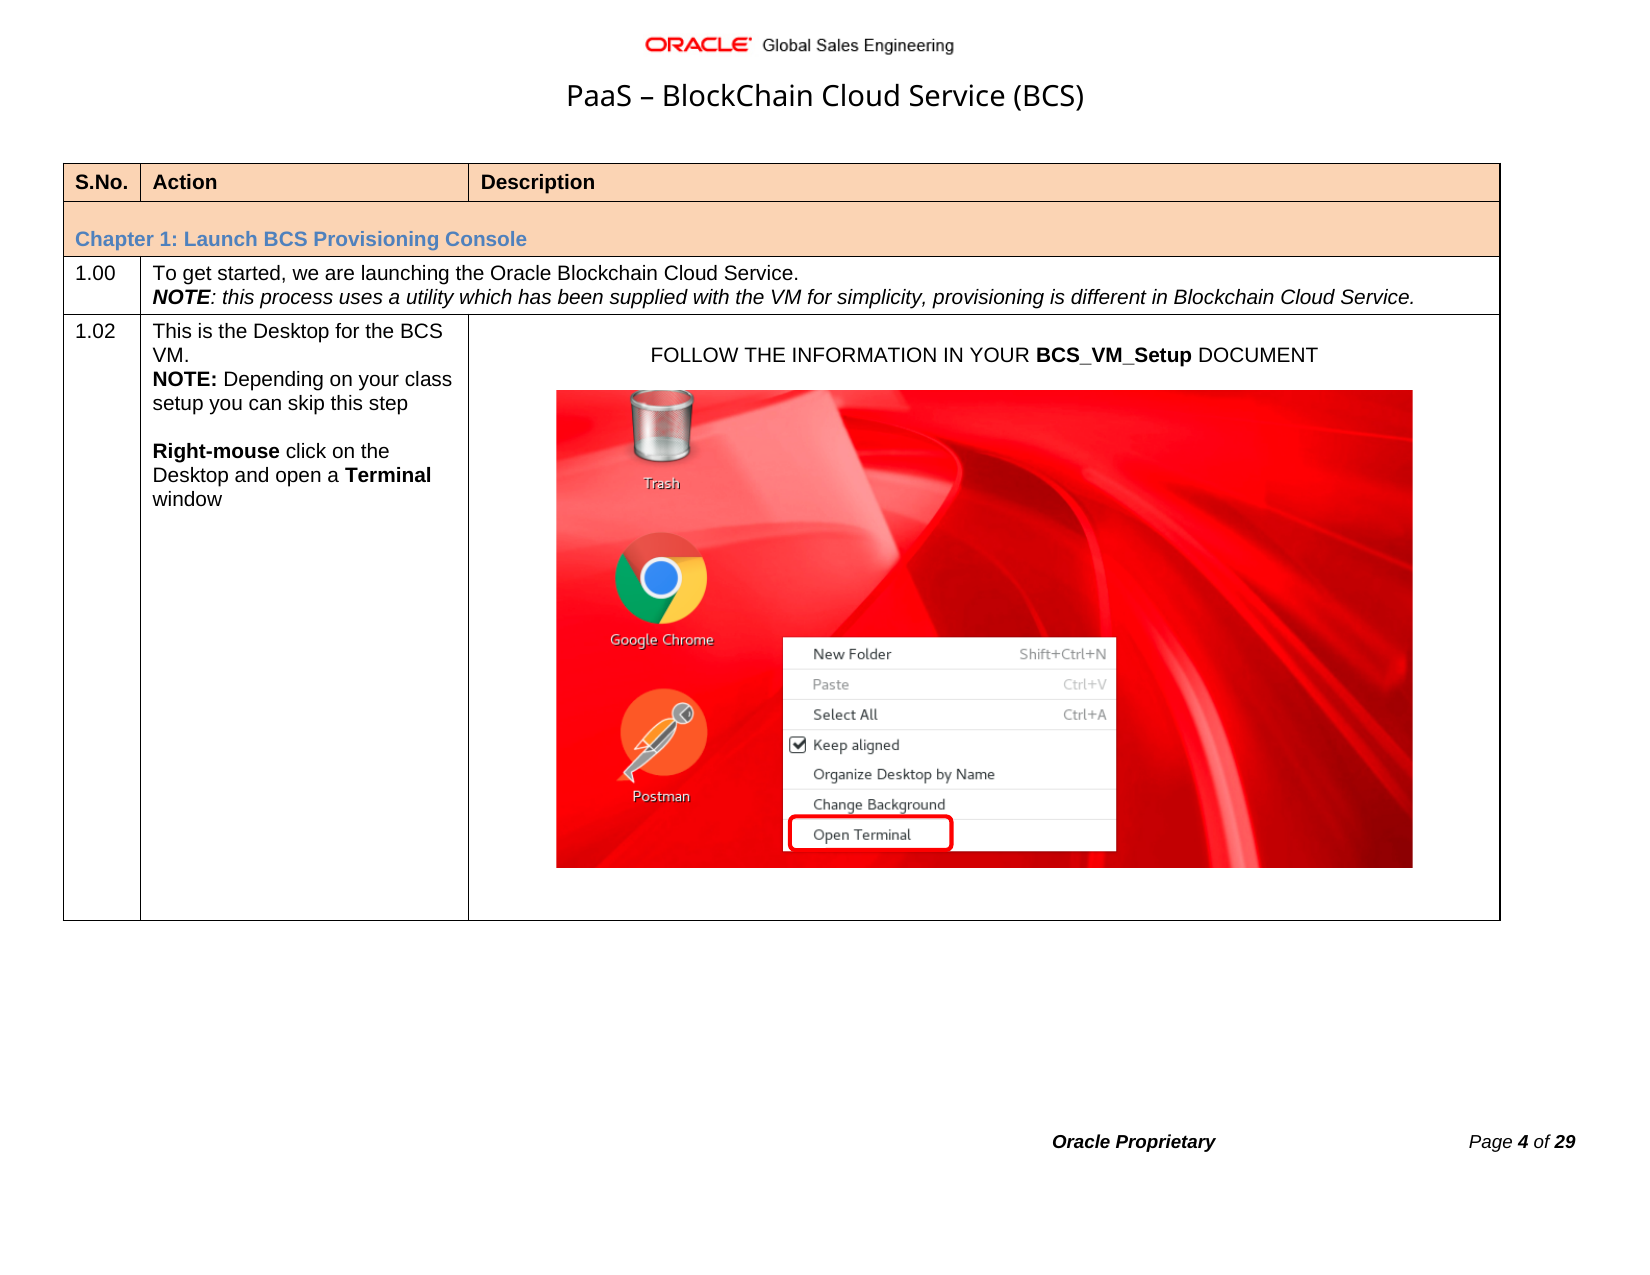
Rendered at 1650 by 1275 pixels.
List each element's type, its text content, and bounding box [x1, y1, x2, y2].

table_cell FOLLOW THE INFORMATION IN YOUR BCS_VM_Setup DOCUMENT [469, 315, 1499, 920]
table_cell To get started, we are launching the Oracle Blockchain Cloud Service. NOTE: this process uses a utility which has been supplied with the VM for simplicity, provisioning is different in Blockchain Cloud Service. [141, 257, 1499, 313]
table_cell This is the Desktop for the BCS VM. NOTE: Depending on your class setup you can skip this step Right-mouse click on the Desktop and open a Terminal window [141, 315, 468, 920]
picture [641, 31, 961, 67]
table_header Action [141, 164, 468, 201]
table_cell Chapter 1: Launch BCS Provisioning Console [64, 202, 1499, 256]
table_header S.No. [64, 164, 140, 201]
table_cell 1.00 [64, 257, 140, 313]
picture [556, 390, 1413, 868]
table_cell 1.02 [64, 315, 140, 920]
table_header Description [469, 164, 1499, 201]
